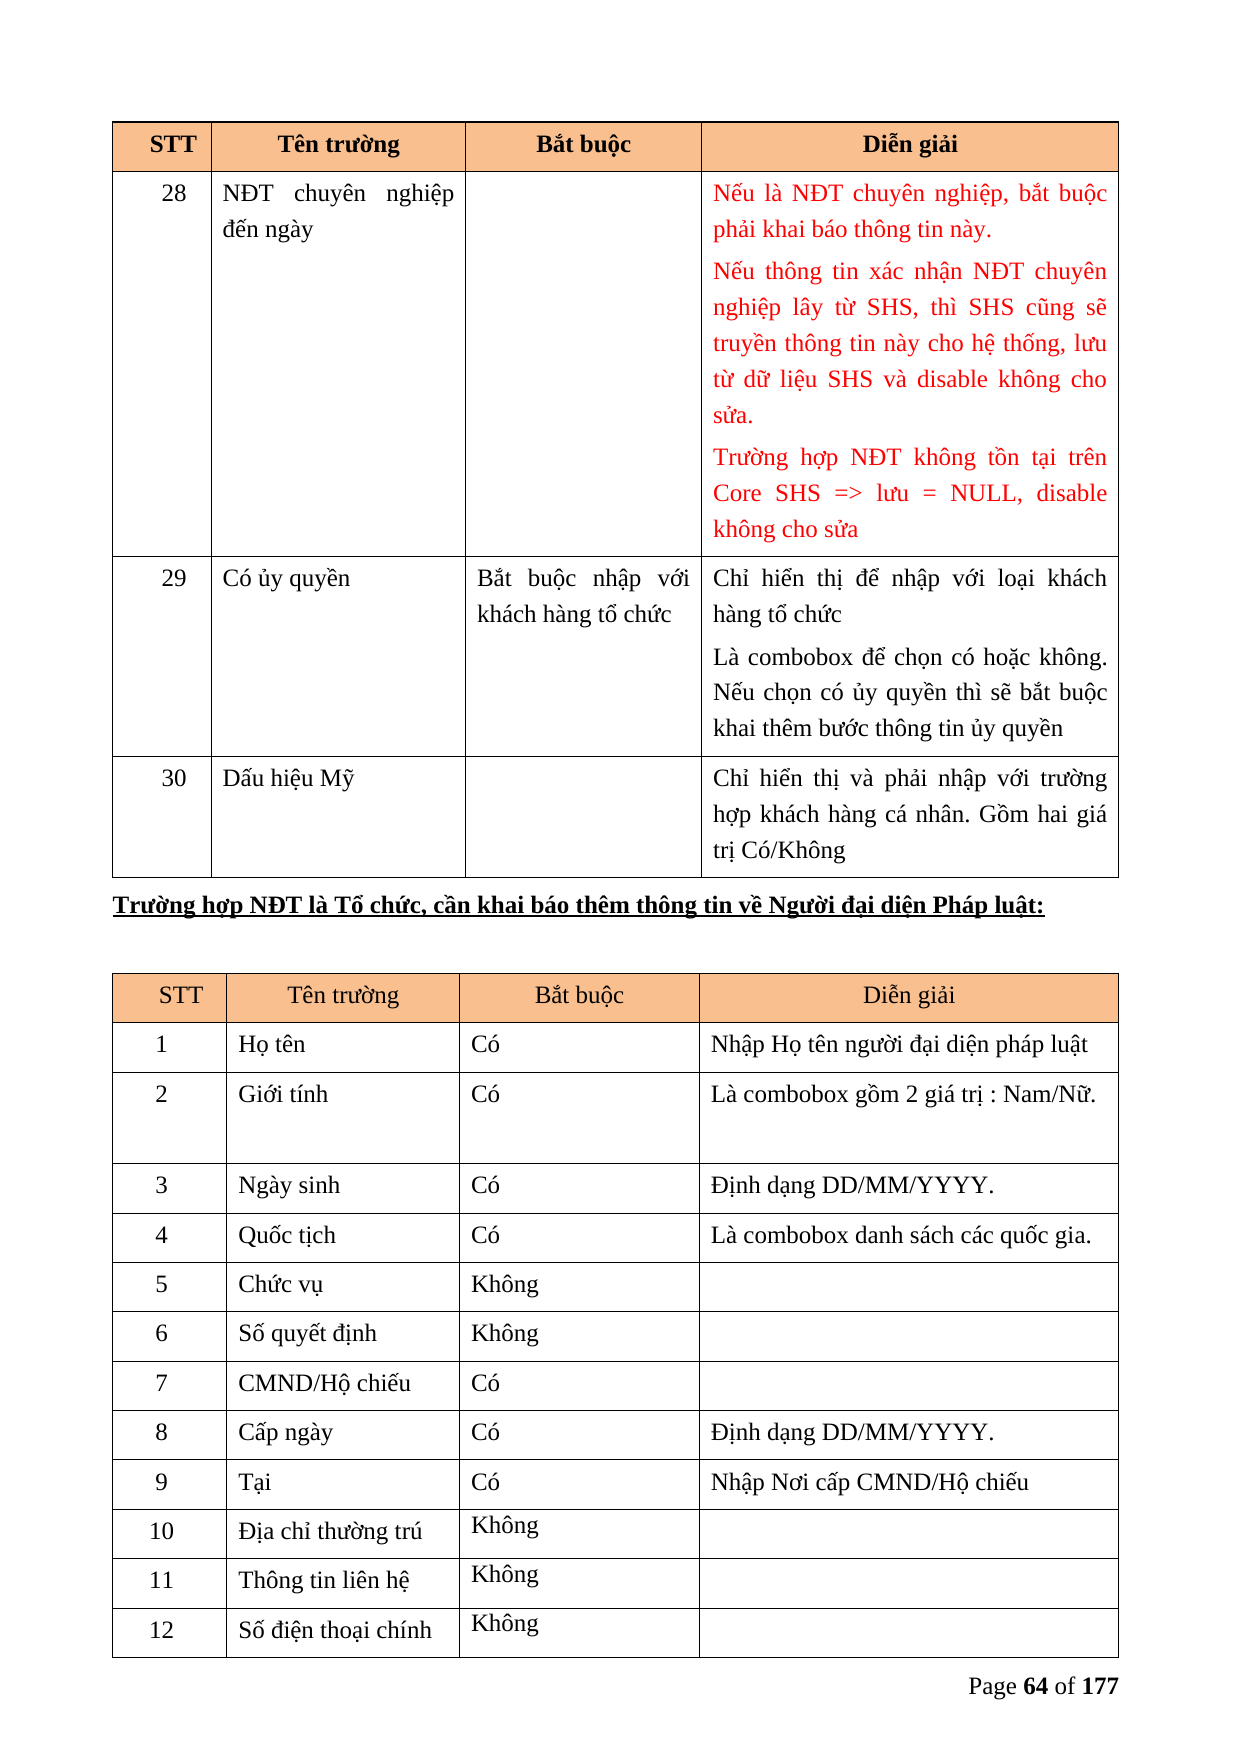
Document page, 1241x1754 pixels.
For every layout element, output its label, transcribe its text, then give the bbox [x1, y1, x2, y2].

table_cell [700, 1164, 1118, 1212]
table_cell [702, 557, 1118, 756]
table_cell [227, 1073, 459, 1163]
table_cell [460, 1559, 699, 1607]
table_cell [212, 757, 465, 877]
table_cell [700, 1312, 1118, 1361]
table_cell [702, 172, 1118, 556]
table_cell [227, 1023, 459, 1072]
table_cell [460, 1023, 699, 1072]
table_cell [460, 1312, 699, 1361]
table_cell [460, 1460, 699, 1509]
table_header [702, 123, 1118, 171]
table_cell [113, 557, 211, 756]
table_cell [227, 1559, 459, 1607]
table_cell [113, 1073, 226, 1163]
text Trường hợp NĐT là Tổ chức, cần khai báo thêm thông tin về Người đại diện Pháp luật: [112, 890, 1119, 919]
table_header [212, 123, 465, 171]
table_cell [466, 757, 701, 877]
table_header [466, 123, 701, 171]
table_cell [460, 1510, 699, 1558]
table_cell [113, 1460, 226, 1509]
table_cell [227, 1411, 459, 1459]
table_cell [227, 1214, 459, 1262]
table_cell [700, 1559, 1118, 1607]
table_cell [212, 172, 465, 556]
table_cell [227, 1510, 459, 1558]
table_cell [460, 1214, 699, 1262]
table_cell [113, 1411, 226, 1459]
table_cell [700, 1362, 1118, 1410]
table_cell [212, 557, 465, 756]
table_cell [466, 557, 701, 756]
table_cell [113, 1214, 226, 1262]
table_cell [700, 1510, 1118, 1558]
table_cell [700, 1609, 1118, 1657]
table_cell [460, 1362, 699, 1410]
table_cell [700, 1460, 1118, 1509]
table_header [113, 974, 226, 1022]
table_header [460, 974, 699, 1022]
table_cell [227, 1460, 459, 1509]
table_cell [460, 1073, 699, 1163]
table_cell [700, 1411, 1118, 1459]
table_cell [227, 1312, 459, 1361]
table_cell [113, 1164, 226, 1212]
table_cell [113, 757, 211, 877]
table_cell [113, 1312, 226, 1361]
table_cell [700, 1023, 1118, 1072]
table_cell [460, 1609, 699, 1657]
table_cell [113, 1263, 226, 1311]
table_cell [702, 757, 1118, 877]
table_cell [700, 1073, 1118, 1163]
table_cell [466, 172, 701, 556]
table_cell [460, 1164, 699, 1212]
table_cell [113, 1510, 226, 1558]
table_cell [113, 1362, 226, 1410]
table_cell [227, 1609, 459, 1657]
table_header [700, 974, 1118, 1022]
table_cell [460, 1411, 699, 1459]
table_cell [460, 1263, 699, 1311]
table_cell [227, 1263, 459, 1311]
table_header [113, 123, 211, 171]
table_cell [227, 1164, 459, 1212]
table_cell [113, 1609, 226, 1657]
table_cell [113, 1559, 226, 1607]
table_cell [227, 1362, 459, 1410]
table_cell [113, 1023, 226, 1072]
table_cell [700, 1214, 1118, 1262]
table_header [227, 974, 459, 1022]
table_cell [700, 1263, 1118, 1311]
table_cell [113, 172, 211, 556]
